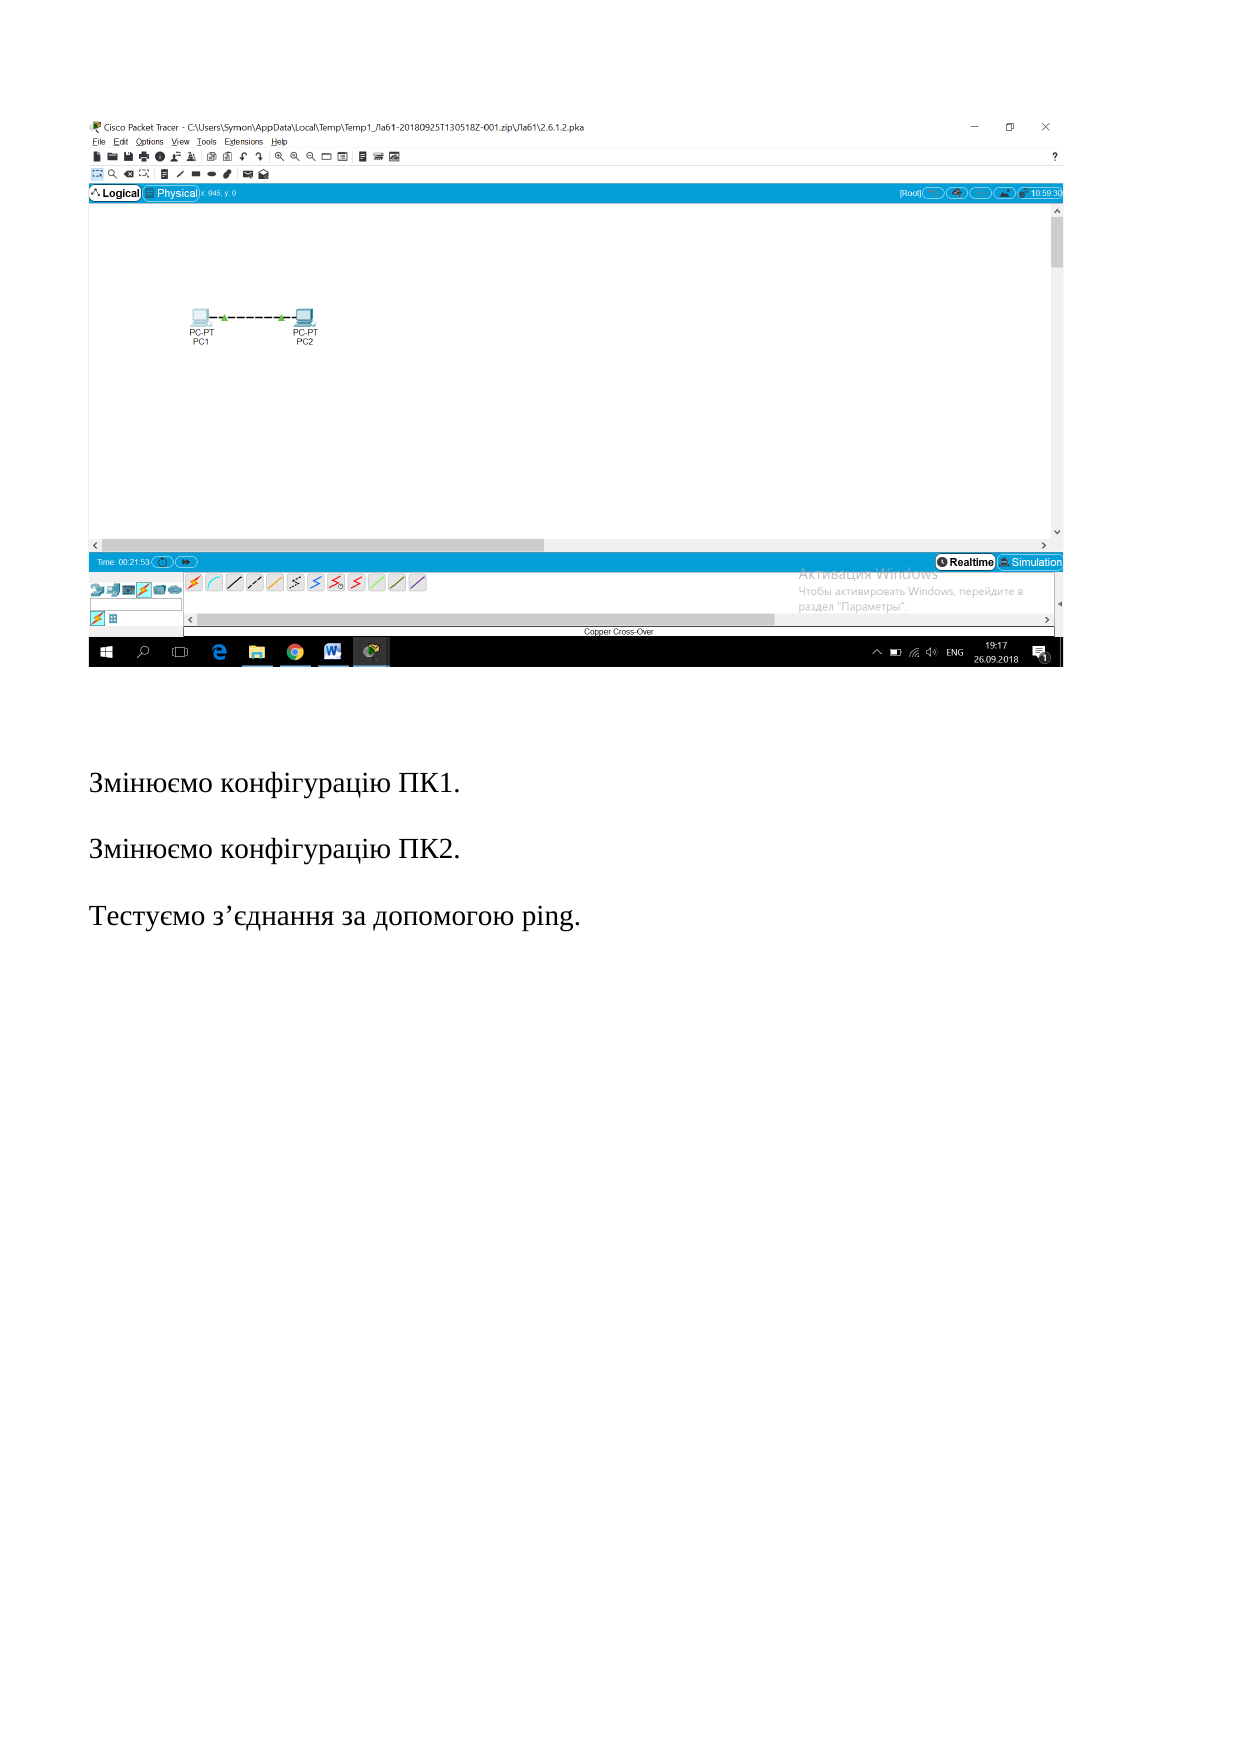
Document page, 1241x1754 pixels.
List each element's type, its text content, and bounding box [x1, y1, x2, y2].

picture [1000, 559, 1007, 566]
picture [88, 118, 1064, 183]
picture [936, 555, 995, 569]
text Змінюємо конфігурацію ПК1. [89, 765, 1103, 798]
text Тестуємо з’єднання за допомогою ping. [89, 898, 1103, 932]
text Змінюємо конфігурацію ПК2. [89, 831, 1103, 865]
picture [88, 186, 140, 200]
picture [88, 570, 1064, 667]
picture [88, 204, 1064, 552]
